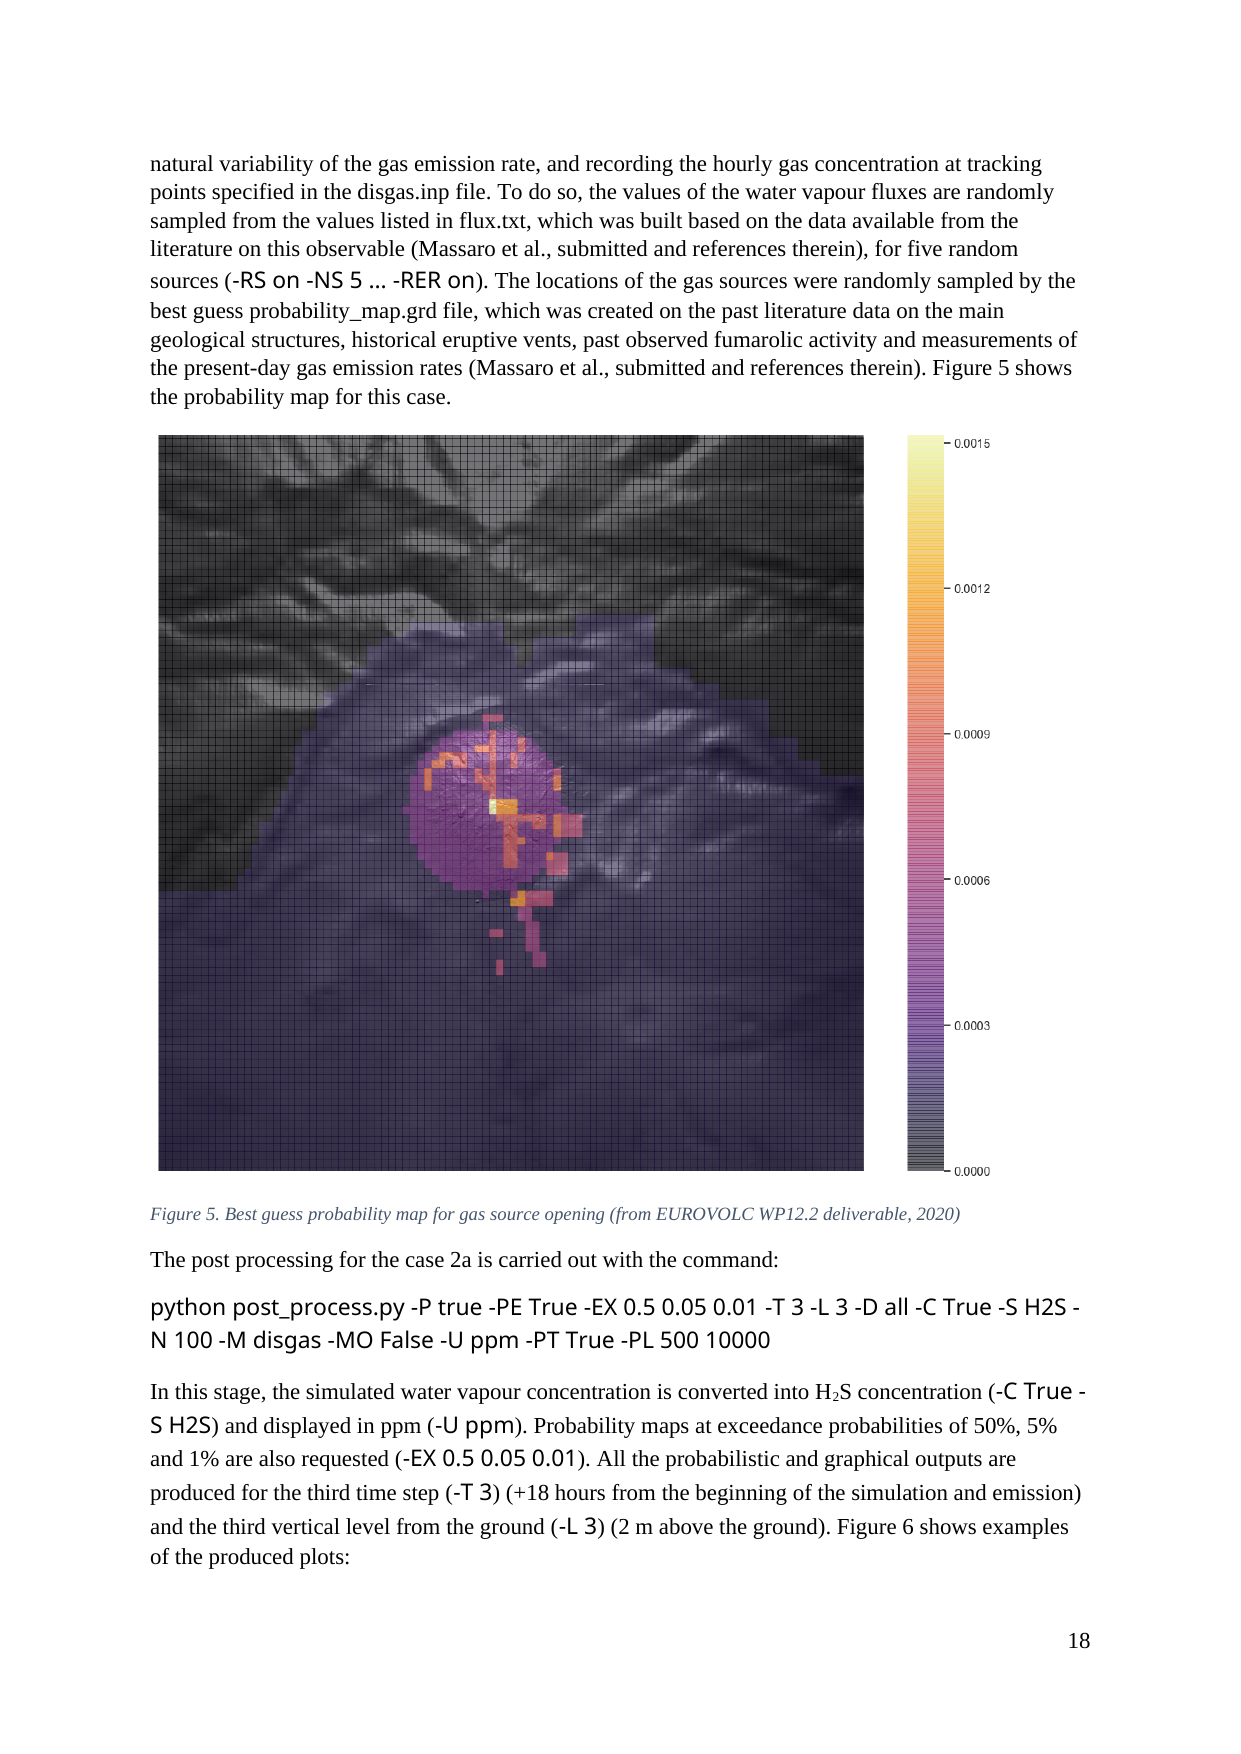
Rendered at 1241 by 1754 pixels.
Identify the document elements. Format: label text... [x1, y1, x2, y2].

text The post processing for the case 2a is carried out with the command: [150, 1246, 1090, 1272]
text python post_process.py -P true -PE True -EX 0.5 0.05 0.01 -T 3 -L 3 -D all -C True -S H2S -N 100 -M disgas -MO False -U ppm -PT True -PL 500 10000 [150, 1291, 1090, 1356]
text Figure 5. Best guess probability map for gas source opening (from EUROVOLC WP12.2 deliverable, 2020) [150, 1203, 1090, 1225]
text In this stage, the simulated water vapour concentration is converted into H2S concentration (-C True -S H2S) and displayed in ppm (-U ppm). Probability maps at exceedance probabilities of 50%, 5% and 1% are also requested (-EX 0.5 0.05 0.01). All the probabilistic and graphical outputs are produced for the third time step (-T 3) (+18 hours from the beginning of the simulation and emission) and the third vertical level from the ground (-L 3) (2 m above the ground). Figure 6 shows examples of the produced plots: [150, 1375, 1090, 1569]
picture [150, 427, 998, 1185]
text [150, 150, 1090, 409]
